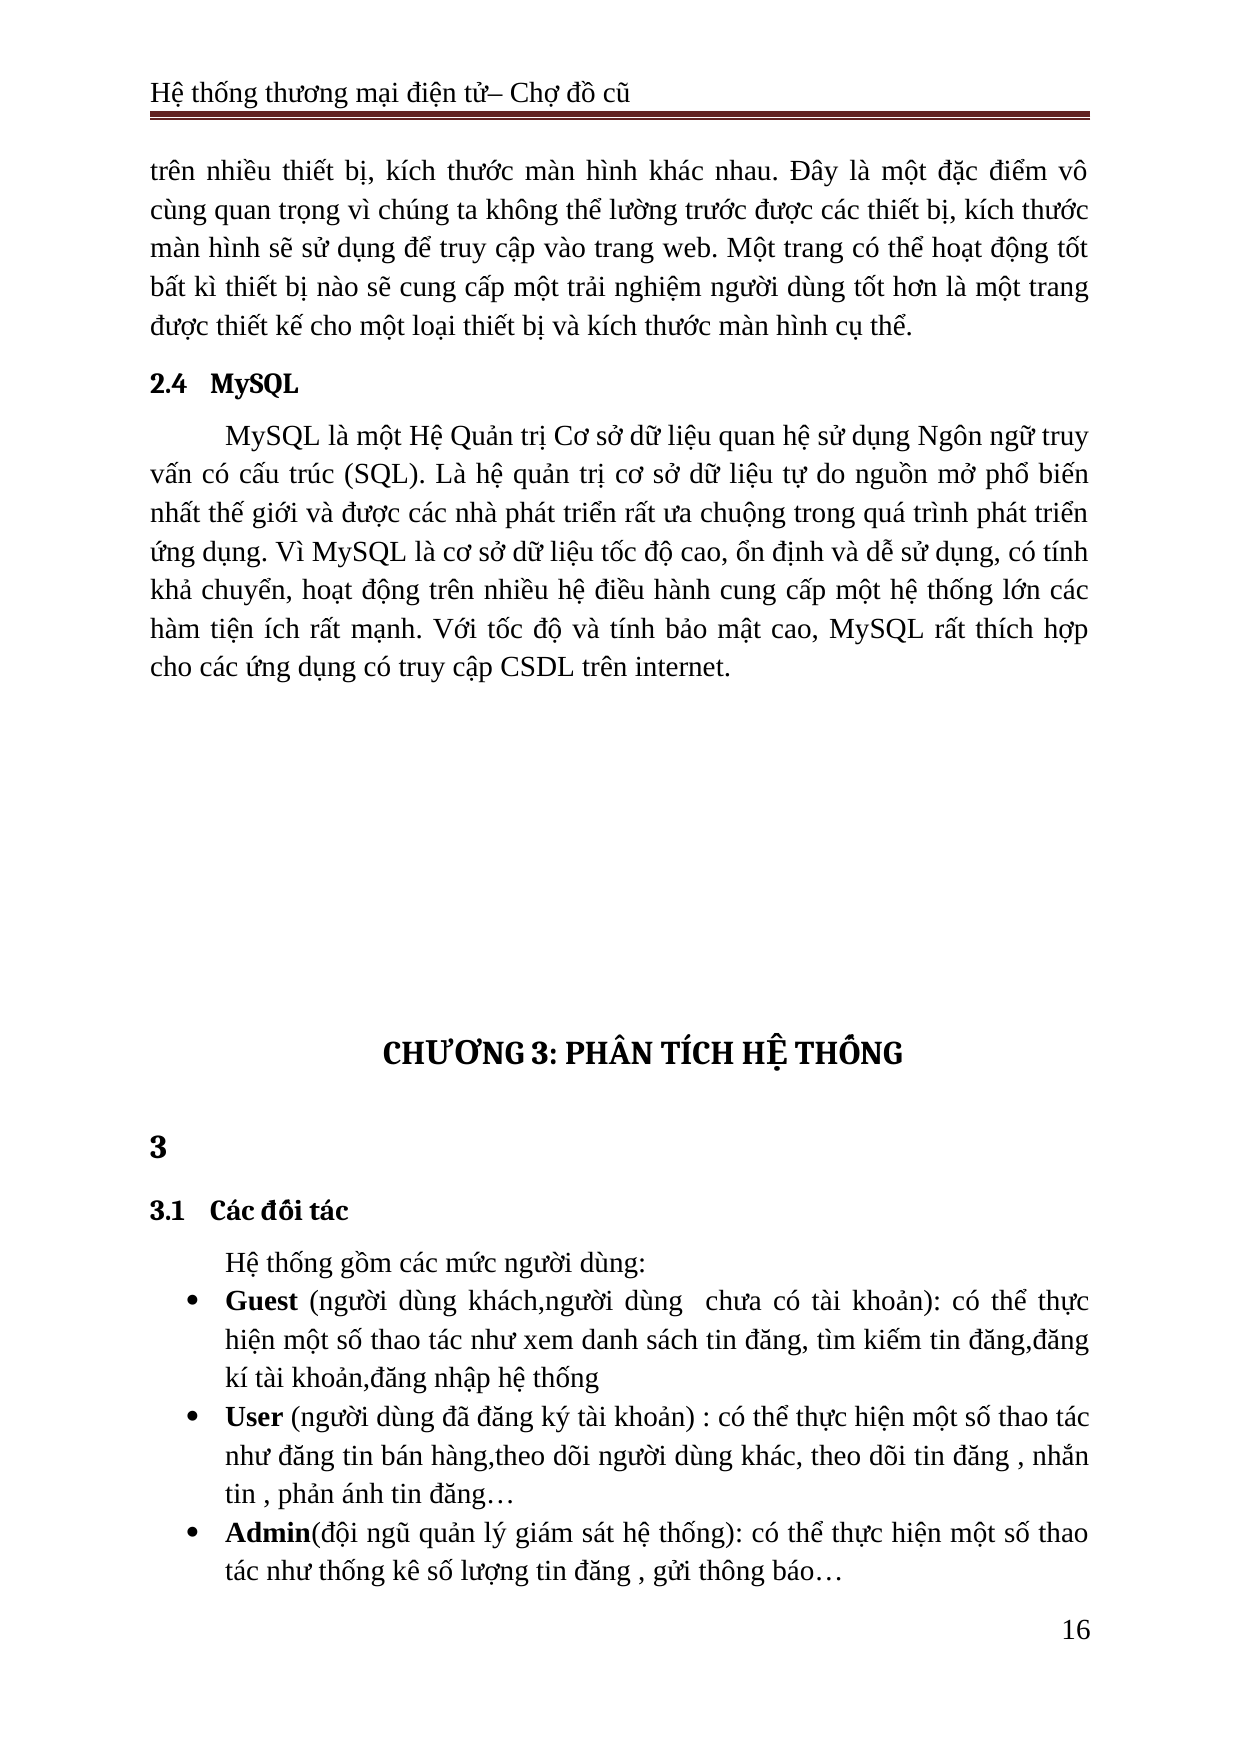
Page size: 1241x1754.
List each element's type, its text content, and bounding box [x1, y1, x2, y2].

subtitle MySQL [150, 367, 1090, 401]
subtitle Các đối tác [150, 1194, 1090, 1227]
text MySQL là một Hệ Quản trị Cơ sở dữ liệu quan hệ sử dụng Ngôn ngữ truy vấn có cấu trúc (SQL). Là hệ quản trị cơ sở dữ liệu tự do nguồn mở phổ biến nhất thế giới và được các nhà phát triển rất ưa chuộng trong quá trình phát triển ứng dụng. Vì MySQL là cơ sở dữ liệu tốc độ cao, ổn định và dễ sử dụng, có tính khả chuyển, hoạt động trên nhiều hệ điều hành cung cấp một hệ thống lớn các hàm tiện ích rất mạnh. Với tốc độ và tính bảo mật cao, MySQL rất thích hợp cho các ứng dụng có truy cập CSDL trên internet. [150, 418, 1090, 683]
subtitle CHƯƠNG 3: PHÂN TÍCH HỆ THỐNG [195, 1035, 1090, 1073]
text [150, 153, 1090, 341]
list Guest (người dùng khách,người dùng chưa có tài khoản): có thể thực hiện một số thao tác như xem danh sách tin đăng, tìm kiếm tin đăng,đăng kí tài khoản,đăng nhập hệ thống [187, 1283, 1090, 1394]
text Hệ thống gồm các mức người dùng: [150, 1245, 1090, 1278]
list User (người dùng đã đăng ký tài khoản) : có thể thực hiện một số thao tác như đăng tin bán hàng,theo dõi người dùng khác, theo dõi tin đăng , nhắn tin , phản ánh tin đăng… [187, 1399, 1090, 1510]
list Admin(đội ngũ quản lý giám sát hệ thống): có thể thực hiện một số thao tác như thống kê số lượng tin đăng , gửi thông báo… [187, 1515, 1090, 1587]
